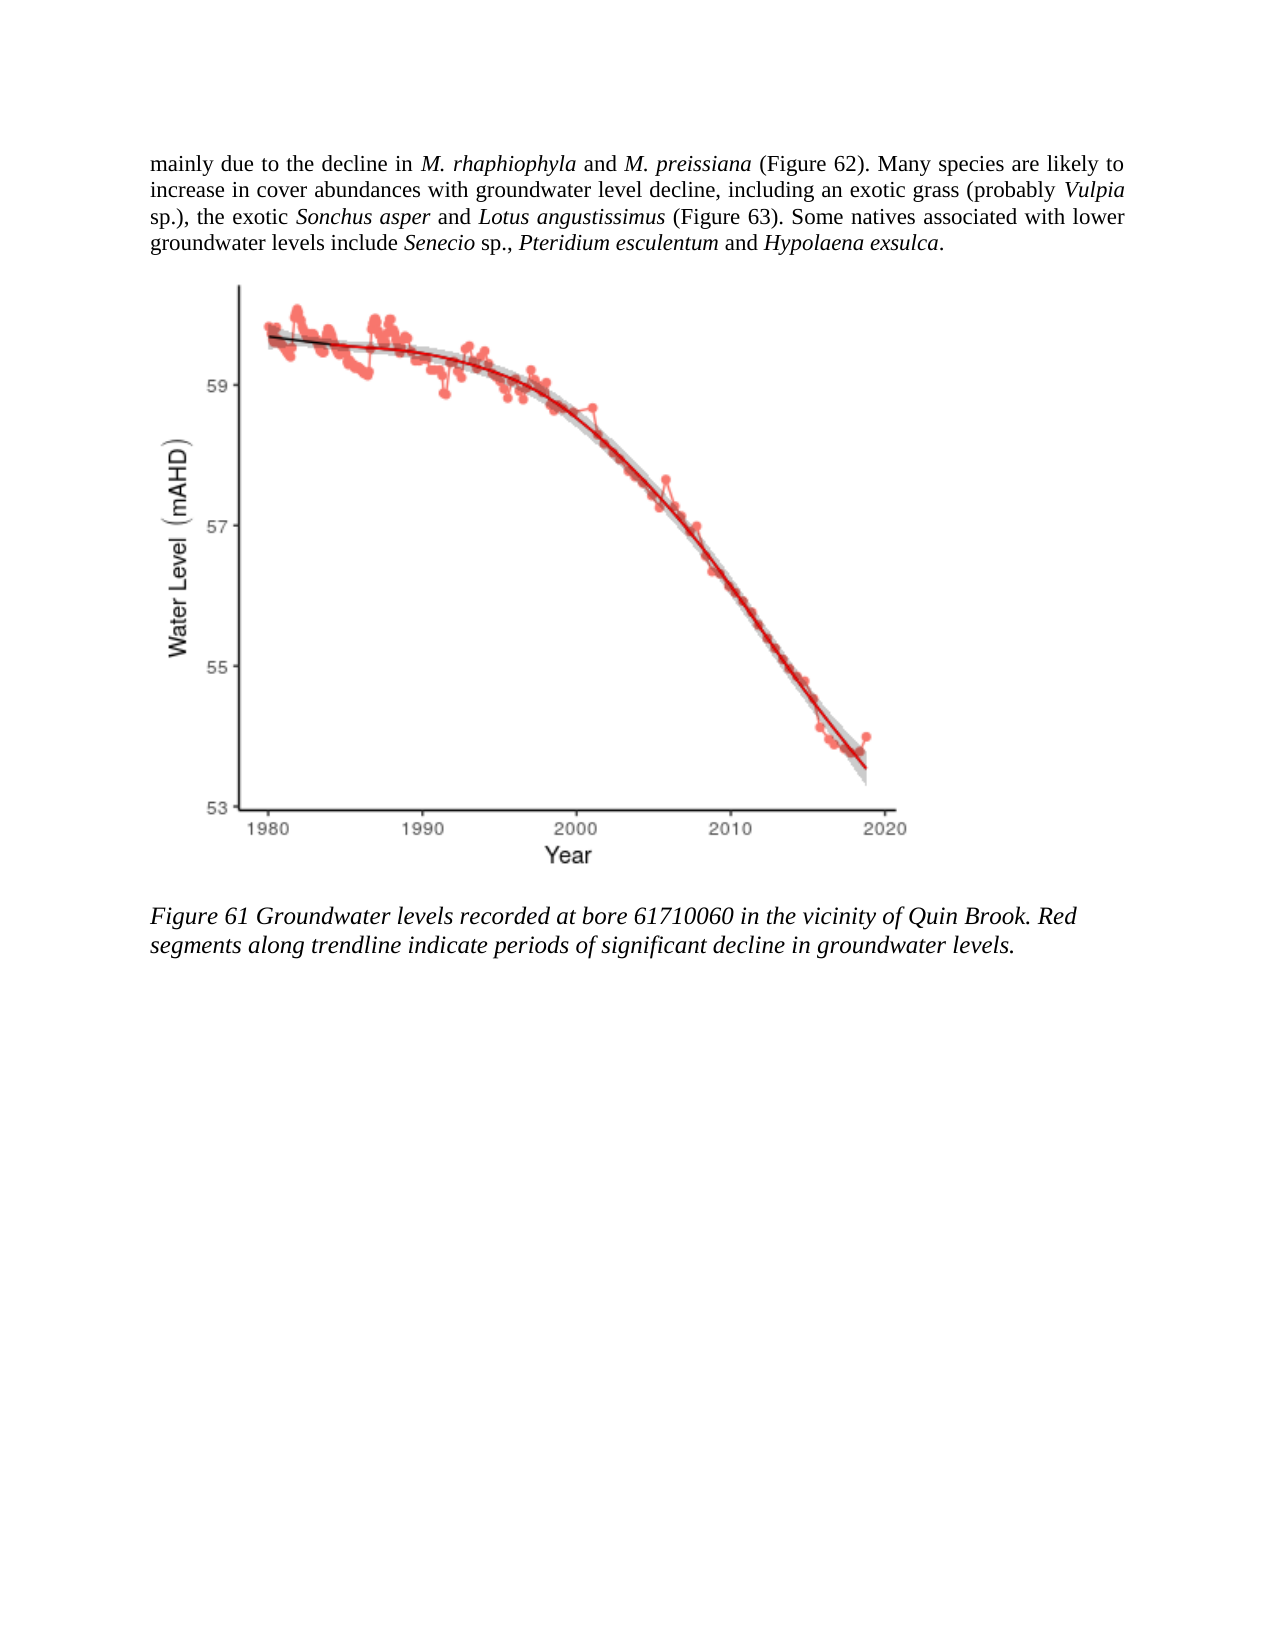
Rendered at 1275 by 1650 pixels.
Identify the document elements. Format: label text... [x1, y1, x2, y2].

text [150, 150, 1125, 255]
text Figure 61 Groundwater levels recorded at bore 61710060 in the vicinity of Quin Brook. Red segments along trendline indicate periods of significant decline in groundwater levels. [150, 901, 1125, 959]
picture [150, 274, 908, 881]
